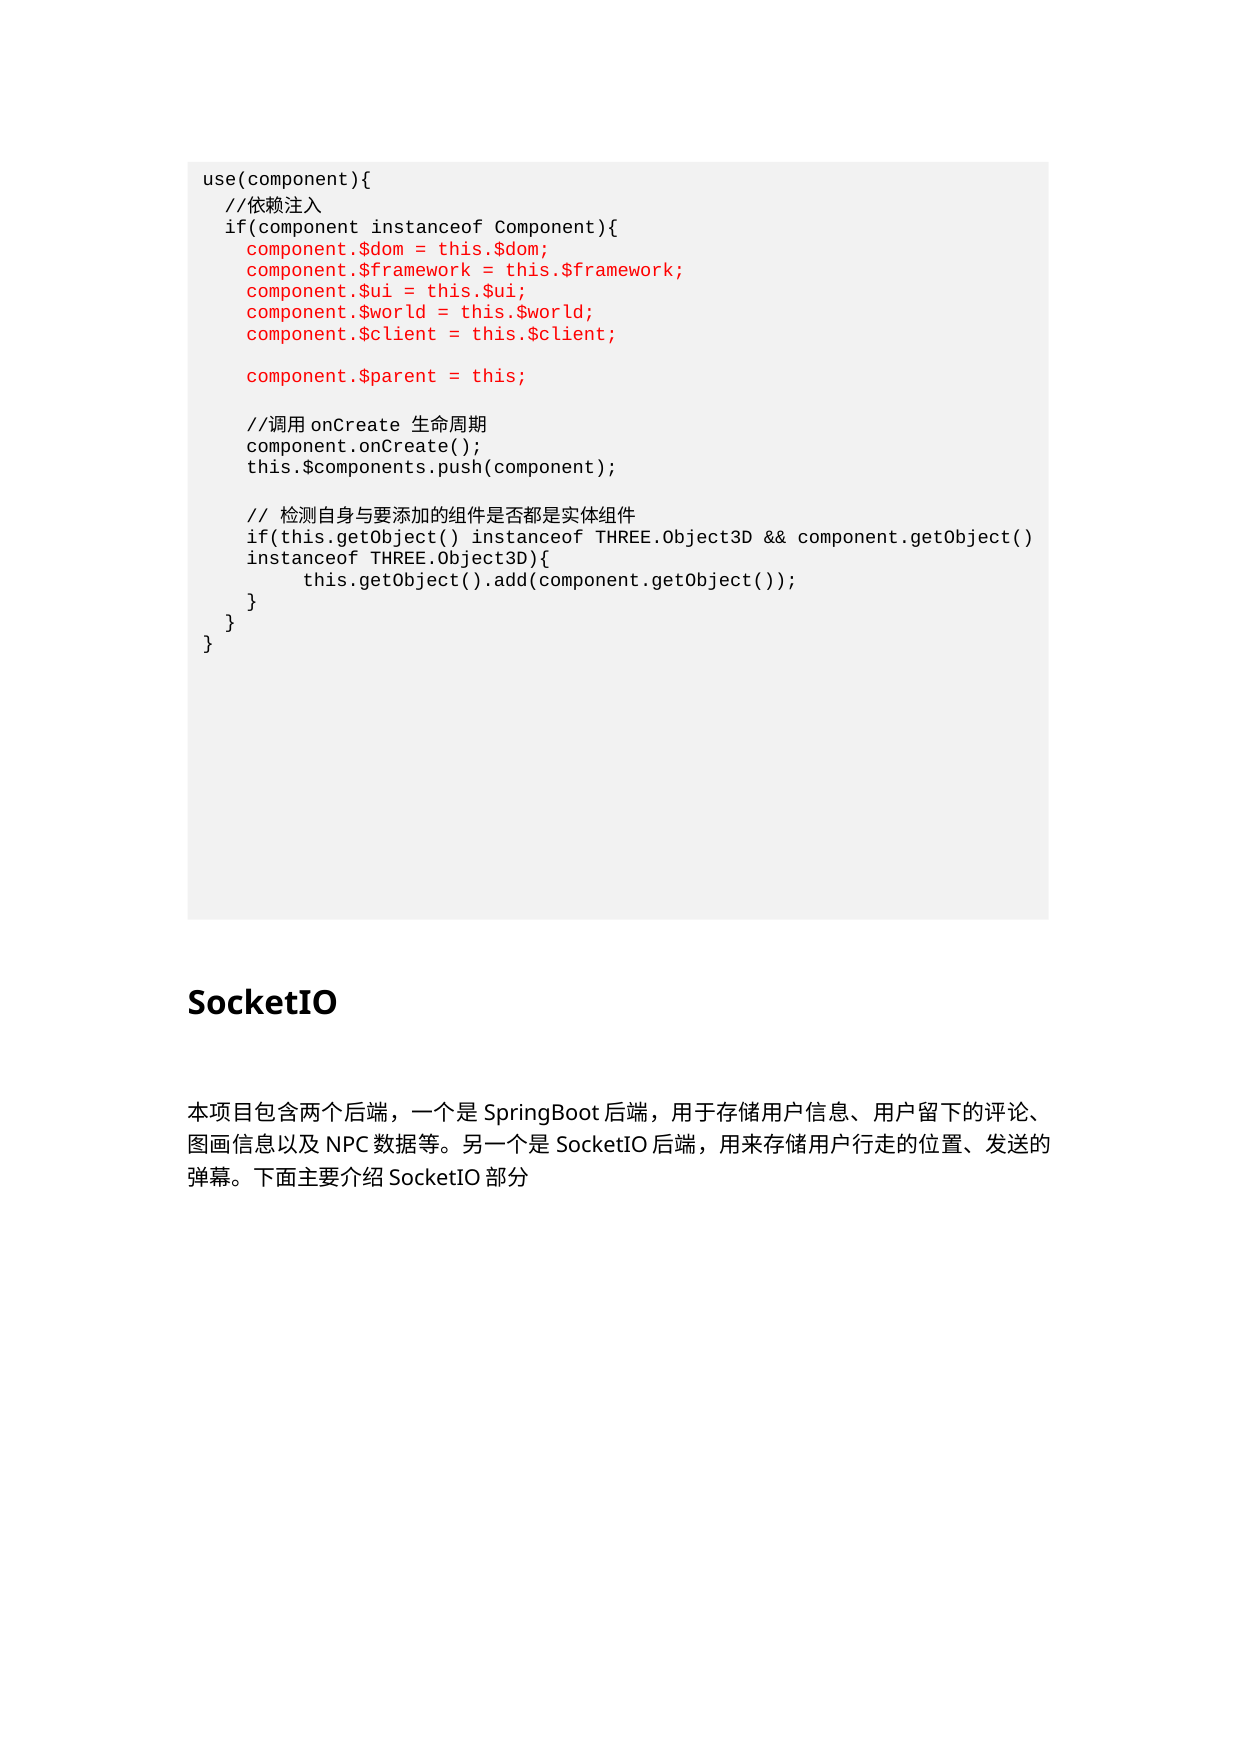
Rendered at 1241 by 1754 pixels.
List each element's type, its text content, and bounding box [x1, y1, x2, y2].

subtitle SocketIO [187, 969, 1053, 1034]
text 本项目包含两个后端，一个是SpringBoot后端，用于存储用户信息、用户留下的评论、图画信息以及NPC数据等。另一个是SocketIO后端，用来存储用户行走的位置、发送的弹幕。下面主要介绍SocketIO部分 [187, 1094, 1053, 1192]
